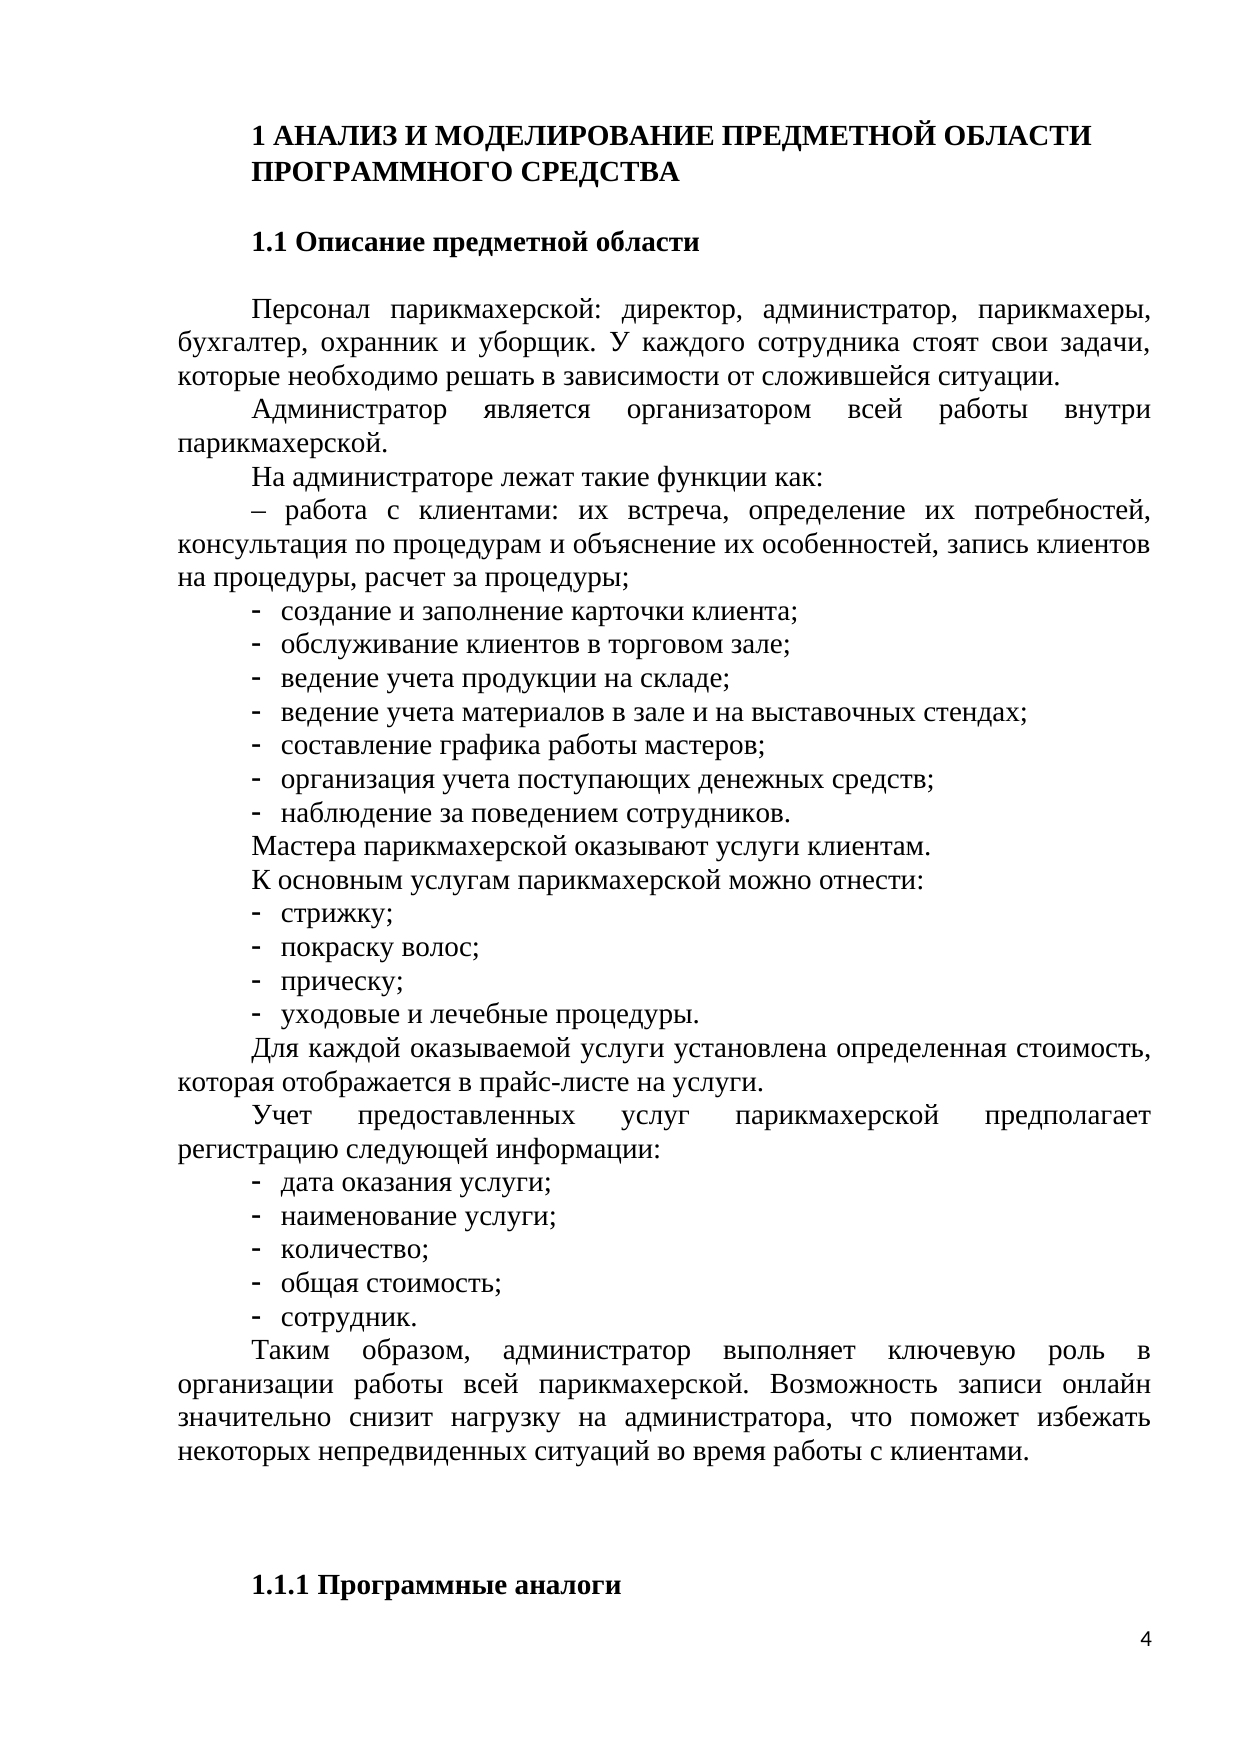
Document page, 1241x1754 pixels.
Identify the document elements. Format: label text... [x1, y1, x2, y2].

list Описание предметной области [251, 224, 1152, 257]
text – работа с клиентами: их встреча, определение их потребностей, консультация по процедурам и объяснение их особенностей, запись клиентов на процедуры, расчет за процедуры; [177, 492, 1152, 593]
list составление графика работы мастеров; [177, 727, 1152, 761]
text Персонал парикмахерской: директор, администратор, парикмахеры, бухгалтер, охранник и уборщик. У каждого сотрудника стоят свои задачи, которые необходимо решать в зависимости от сложившейся ситуации. [177, 291, 1152, 392]
text Учет предоставленных услуг парикмахерской предполагает регистрацию следующей информации: [177, 1097, 1152, 1164]
list ведение учета материалов в зале и на выставочных стендах; [177, 694, 1152, 727]
text Мастера парикмахерской оказывают услуги клиентам. [177, 828, 1152, 862]
list стрижку; [177, 896, 1152, 929]
list уходовые и лечебные процедуры. [177, 996, 1152, 1030]
list дата оказания услуги; [177, 1164, 1152, 1198]
list Программные аналоги [177, 1567, 1152, 1601]
list покраску волос; [177, 929, 1152, 963]
text На администраторе лежат такие функции как: [177, 459, 1152, 492]
list прическу; [177, 963, 1152, 996]
list организация учета поступающих денежных средств; [177, 761, 1152, 795]
list создание и заполнение карточки клиента; [177, 593, 1152, 627]
list обслуживание клиентов в торговом зале; [177, 627, 1152, 660]
list наименование услуги; [177, 1198, 1152, 1232]
text К основным услугам парикмахерской можно отнести: [177, 862, 1152, 896]
subtitle 1 АНАЛИЗ И МОДЕЛИРОВАНИЕ ПРЕДМЕТНОЙ ОБЛАСТИ ПРОГРАММНОГО СРЕДСТВА [251, 118, 1152, 188]
list наблюдение за поведением сотрудников. [177, 795, 1152, 828]
text Таким образом, администратор выполняет ключевую роль в организации работы всей парикмахерской. Возможность записи онлайн значительно снизит нагрузку на администратора, что поможет избежать некоторых непредвиденных ситуаций во время работы с клиентами. [177, 1332, 1152, 1467]
list общая стоимость; [177, 1265, 1152, 1299]
text Администратор является организатором всей работы внутри парикмахерской. [177, 392, 1152, 459]
list ведение учета продукции на складе; [177, 660, 1152, 694]
list количество; [177, 1232, 1152, 1265]
text Для каждой оказываемой услуги установлена определенная стоимость, которая отображается в прайс-листе на услуги. [177, 1030, 1152, 1097]
list сотрудник. [177, 1299, 1152, 1332]
